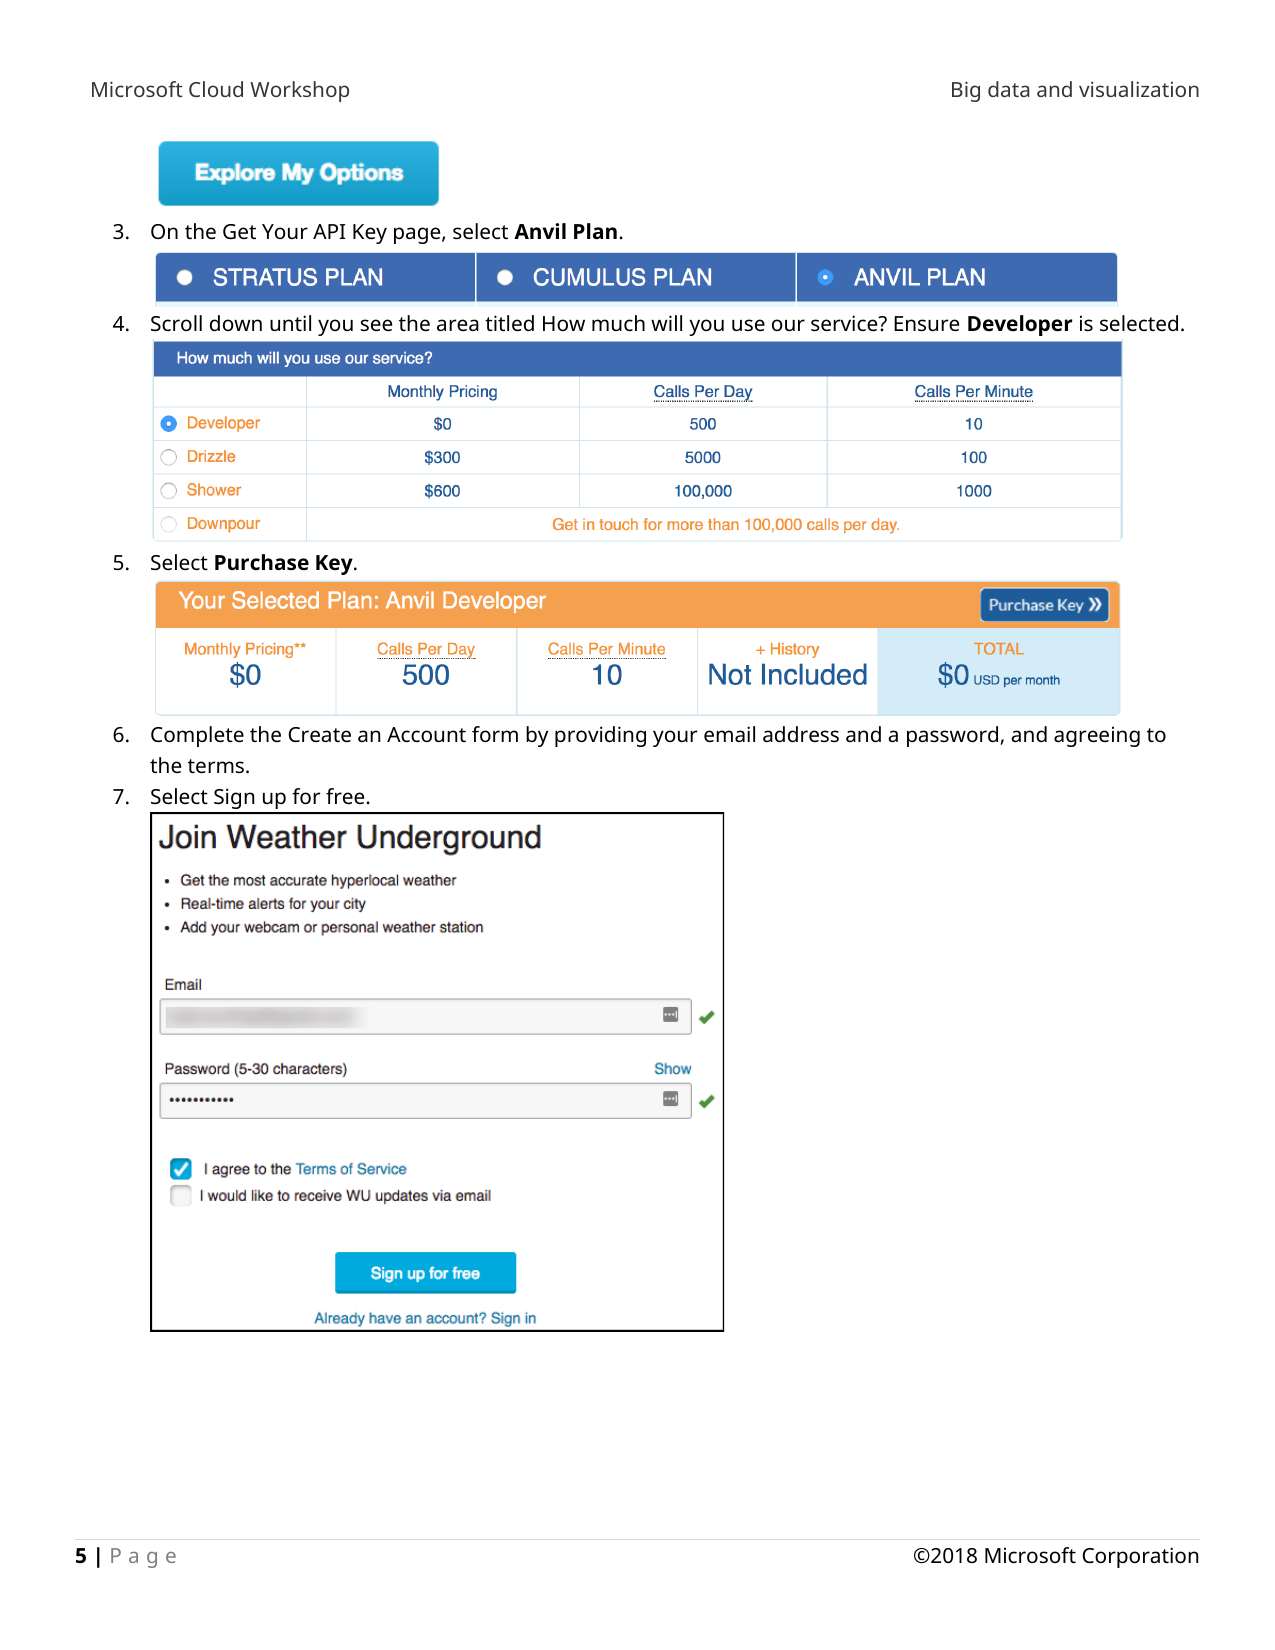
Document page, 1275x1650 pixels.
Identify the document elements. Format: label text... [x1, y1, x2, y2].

list Complete the Create an Account form by providing your email address and a password, and agreeing to the terms. [112, 721, 1200, 780]
picture [150, 812, 725, 1332]
picture [150, 131, 451, 215]
picture [150, 339, 1125, 546]
list Select Sign up for free. [112, 782, 1200, 810]
picture [150, 578, 1125, 719]
picture [150, 247, 1125, 307]
